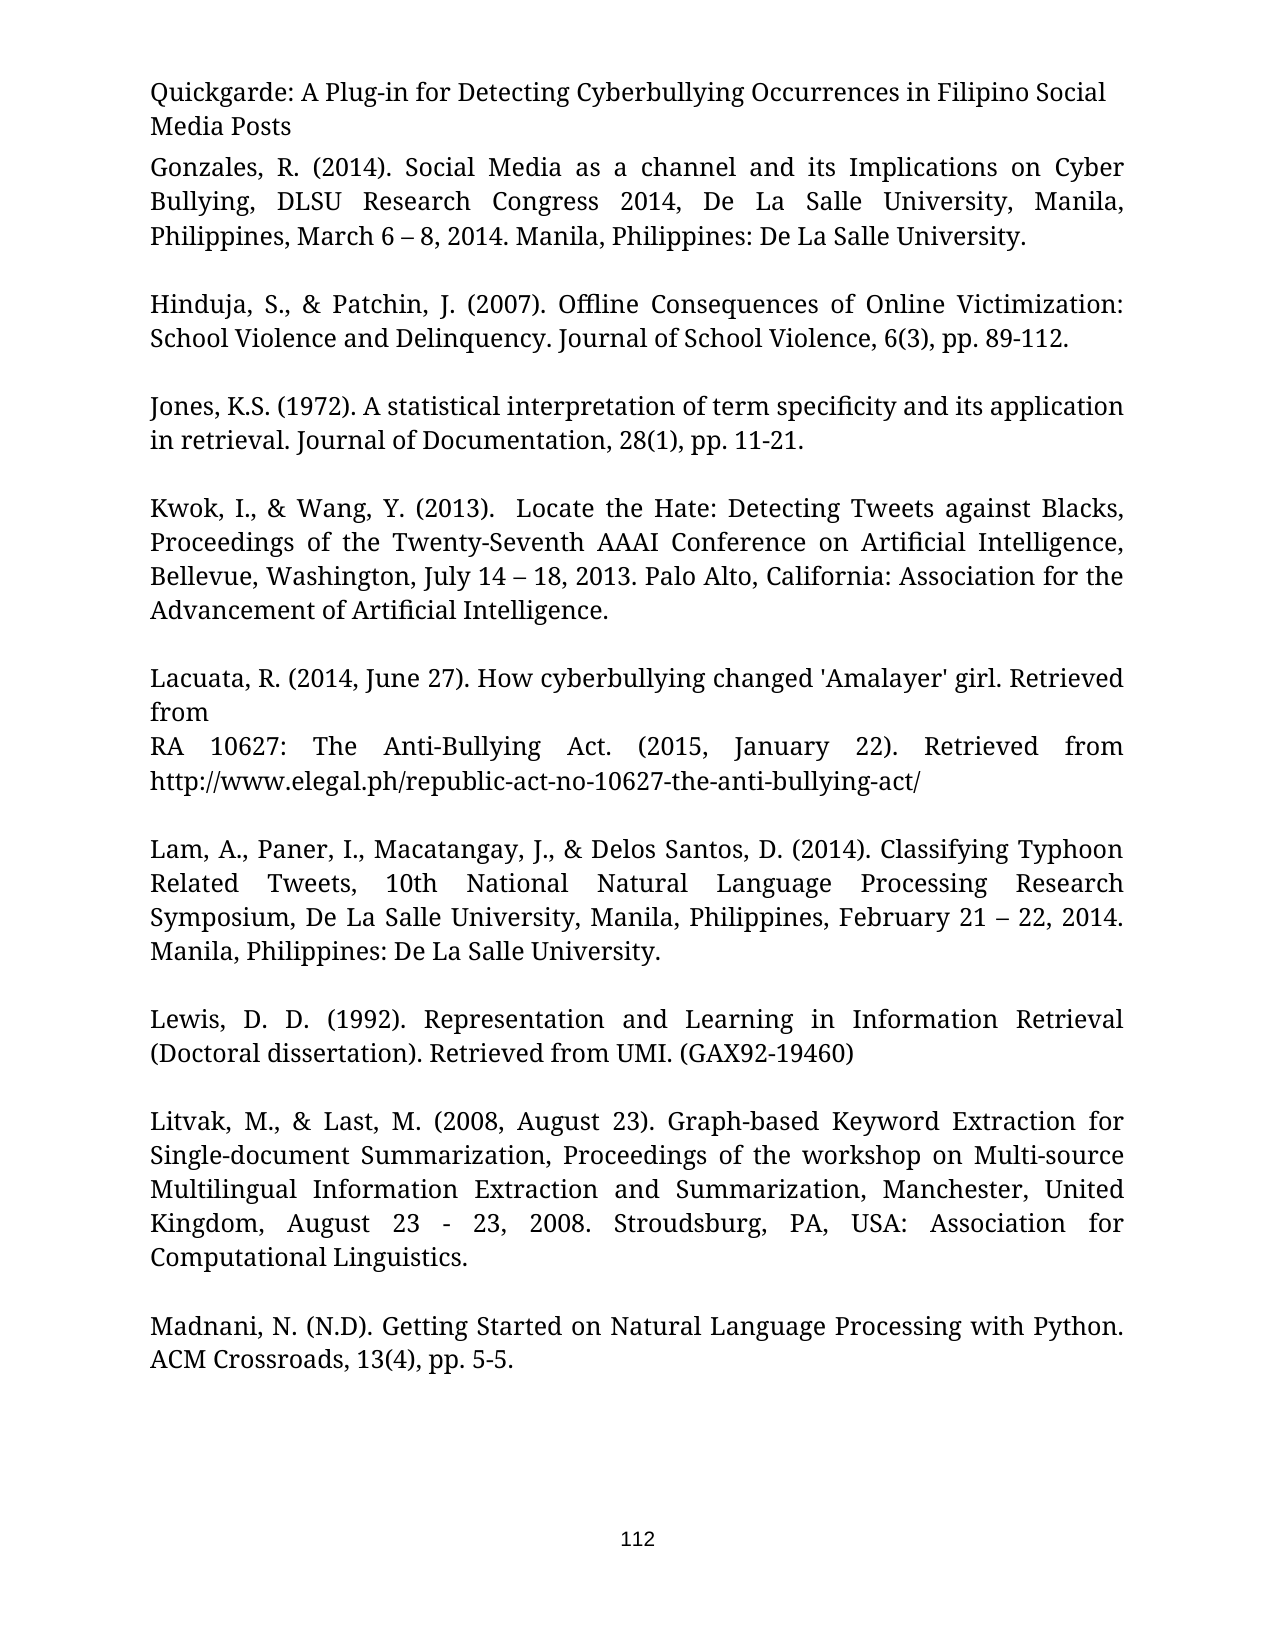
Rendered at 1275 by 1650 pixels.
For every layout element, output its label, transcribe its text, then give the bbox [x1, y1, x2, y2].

text Madnani, N. (N.D). Getting Started on Natural Language Processing with Python. ACM Crossroads, 13(4), pp. 5-5. [150, 1308, 1125, 1376]
text Hinduja, S., & Patchin, J. (2007). Offline Consequences of Online Victimization: School Violence and Delinquency. Journal of School Violence, 6(3), pp. 89-112. [150, 286, 1125, 354]
text Lam, A., Paner, I., Macatangay, J., & Delos Santos, D. (2014). Classifying Typhoon Related Tweets, 10th National Natural Language Processing Research Symposium, De La Salle University, Manila, Philippines, February 21 – 22, 2014. Manila, Philippines: De La Salle University. [150, 831, 1125, 967]
text Kwok, I., & Wang, Y. (2013). Locate the Hate: Detecting Tweets against Blacks, Proceedings of the Twenty-Seventh AAAI Conference on Artificial Intelligence, Bellevue, Washington, July 14 – 18, 2013. Palo Alto, California: Association for the Advancement of Artificial Intelligence. [150, 491, 1125, 627]
text Jones, K.S. (1972). A statistical interpretation of term specificity and its application in retrieval. Journal of Documentation, 28(1), pp. 11-21. [150, 388, 1125, 457]
text Lacuata, R. (2014, June 27). How cyberbullying changed 'Amalayer' girl. Retrieved from [150, 661, 1125, 729]
text Gonzales, R. (2014). Social Media as a channel and its Implications on Cyber Bullying, DLSU Research Congress 2014, De La Salle University, Manila, Philippines, March 6 – 8, 2014. Manila, Philippines: De La Salle University. [150, 150, 1125, 252]
text RA 10627: The Anti-Bullying Act. (2015, January 22). Retrieved from http://www.elegal.ph/republic-act-no-10627-the-anti-bullying-act/ [150, 729, 1125, 797]
text Lewis, D. D. (1992). Representation and Learning in Information Retrieval (Doctoral dissertation). Retrieved from UMI. (GAX92-19460) [150, 1002, 1125, 1070]
text Litvak, M., & Last, M. (2008, August 23). Graph-based Keyword Extraction for Single-document Summarization, Proceedings of the workshop on Multi-source Multilingual Information Extraction and Summarization, Manchester, United Kingdom, August 23 - 23, 2008. Stroudsburg, PA, USA: Association for Computational Linguistics. [150, 1104, 1125, 1274]
